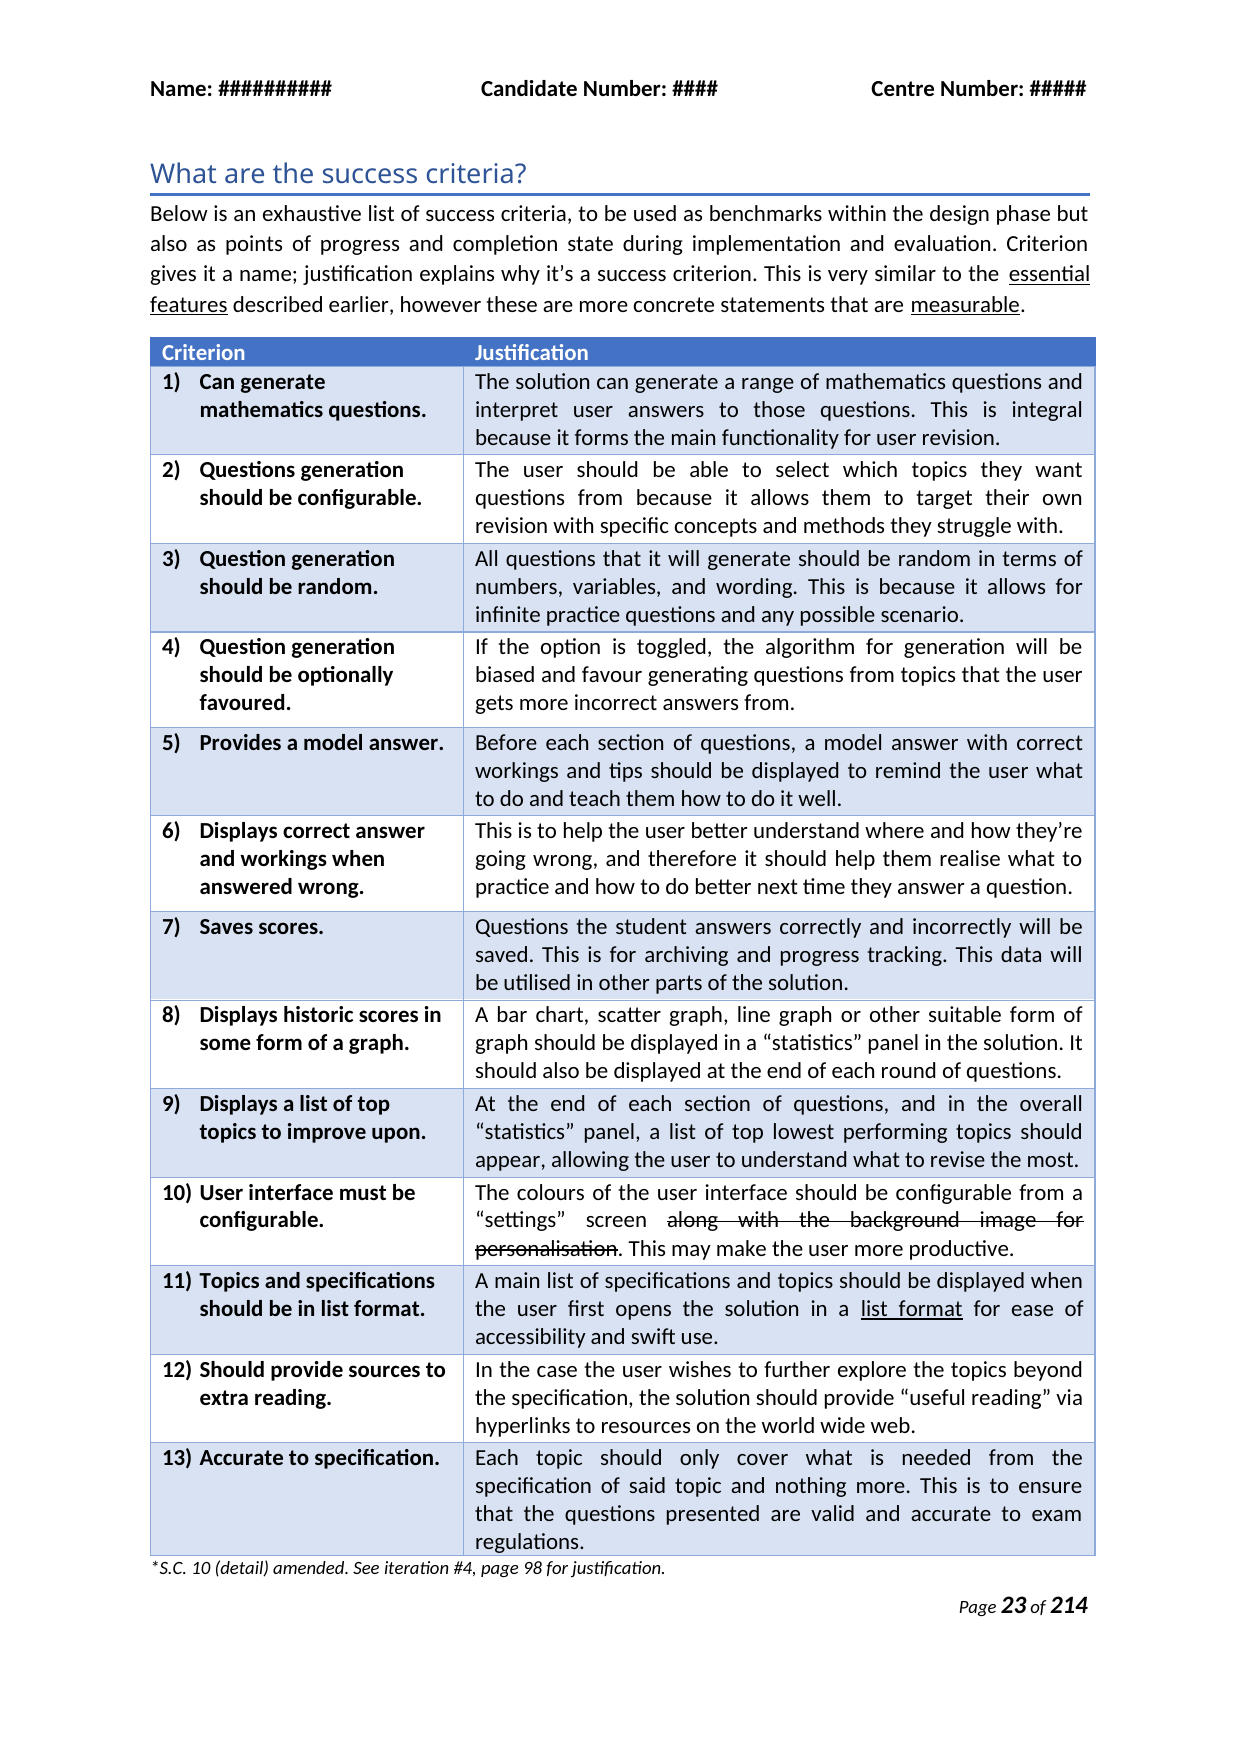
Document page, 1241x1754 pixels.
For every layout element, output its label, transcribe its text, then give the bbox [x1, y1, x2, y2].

table_cell Provides a model answer. [151, 728, 463, 815]
subtitle What are the success criteria? [150, 154, 1090, 193]
table_cell Displays a list of top topics to improve upon. [151, 1089, 463, 1177]
table_cell Questions generation should be configurable. [151, 455, 463, 543]
table_cell Should provide sources to extra reading. [151, 1355, 463, 1442]
table_cell Each topic should only cover what is needed from the specification of said topic and nothing more. This is to ensure that the questions presented are valid and accurate to exam regulations. [464, 1443, 1094, 1555]
table_header Criterion [151, 338, 463, 366]
table_cell The colours of the user interface should be configurable from a “settings” screen along with the background image for personalisation. This may make the user more productive. [464, 1178, 1094, 1265]
table_cell A bar chart, scatter graph, line graph or other suitable form of graph should be displayed in a “statistics” panel in the solution. It should also be displayed at the end of each round of questions. [464, 1001, 1094, 1088]
table_cell This is to help the user better understand where and how they’re going wrong, and therefore it should help them realise what to practice and how to do better next time they answer a question. [464, 816, 1094, 911]
text Below is an exhaustive list of success criteria, to be used as benchmarks within the design phase but also as points of progress and completion state during implementation and evaluation. Criterion gives it a name; justification explains why it’s a success criterion. This is very similar to the essential features described earlier, however these are more concrete statements that are measurable. [150, 199, 1090, 318]
table_cell Topics and specifications should be in list format. [151, 1266, 463, 1354]
table_cell At the end of each section of questions, and in the overall “statistics” panel, a list of top lowest performing topics should appear, allowing the user to understand what to revise the most. [464, 1089, 1094, 1177]
table_cell Can generate mathematics questions. [151, 367, 463, 454]
table_cell Saves scores. [151, 912, 463, 999]
table_cell The solution can generate a range of mathematics questions and interpret user answers to those questions. This is integral because it forms the main functionality for user revision. [464, 367, 1094, 454]
table_cell Before each section of questions, a model answer with correct workings and tips should be displayed to remind the user what to do and teach them how to do it well. [464, 728, 1094, 815]
table_cell Questions the student answers correctly and incorrectly will be saved. This is for archiving and progress tracking. This data will be utilised in other parts of the solution. [464, 912, 1094, 999]
table_cell All questions that it will generate should be random in terms of numbers, variables, and wording. This is because it allows for infinite practice questions and any possible scenario. [464, 544, 1094, 631]
table_cell If the option is toggled, the algorithm for generation will be biased and favour generating questions from topics that the user gets more incorrect answers from. [464, 633, 1094, 727]
table_cell Question generation should be optionally favoured. [151, 633, 463, 727]
table_cell The user should be able to select which topics they want questions from because it allows them to target their own revision with specific concepts and methods they struggle with. [464, 455, 1094, 543]
table_cell A main list of specifications and topics should be displayed when the user first opens the solution in a list format for ease of accessibility and swift use. [464, 1266, 1094, 1354]
table_cell Displays historic scores in some form of a graph. [151, 1001, 463, 1088]
text *S.C. 10 (detail) amended. See iteration #4, page 98 for justification. [150, 1556, 1090, 1579]
table_cell In the case the user wishes to further explore the topics beyond the specification, the solution should provide “useful reading” via hyperlinks to resources on the world wide web. [464, 1355, 1094, 1442]
table_cell User interface must be configurable. [151, 1178, 463, 1265]
table_cell Question generation should be random. [151, 544, 463, 631]
table_cell Displays correct answer and workings when answered wrong. [151, 816, 463, 911]
table_cell Accurate to specification. [151, 1443, 463, 1555]
table_header Justification [464, 338, 1094, 366]
